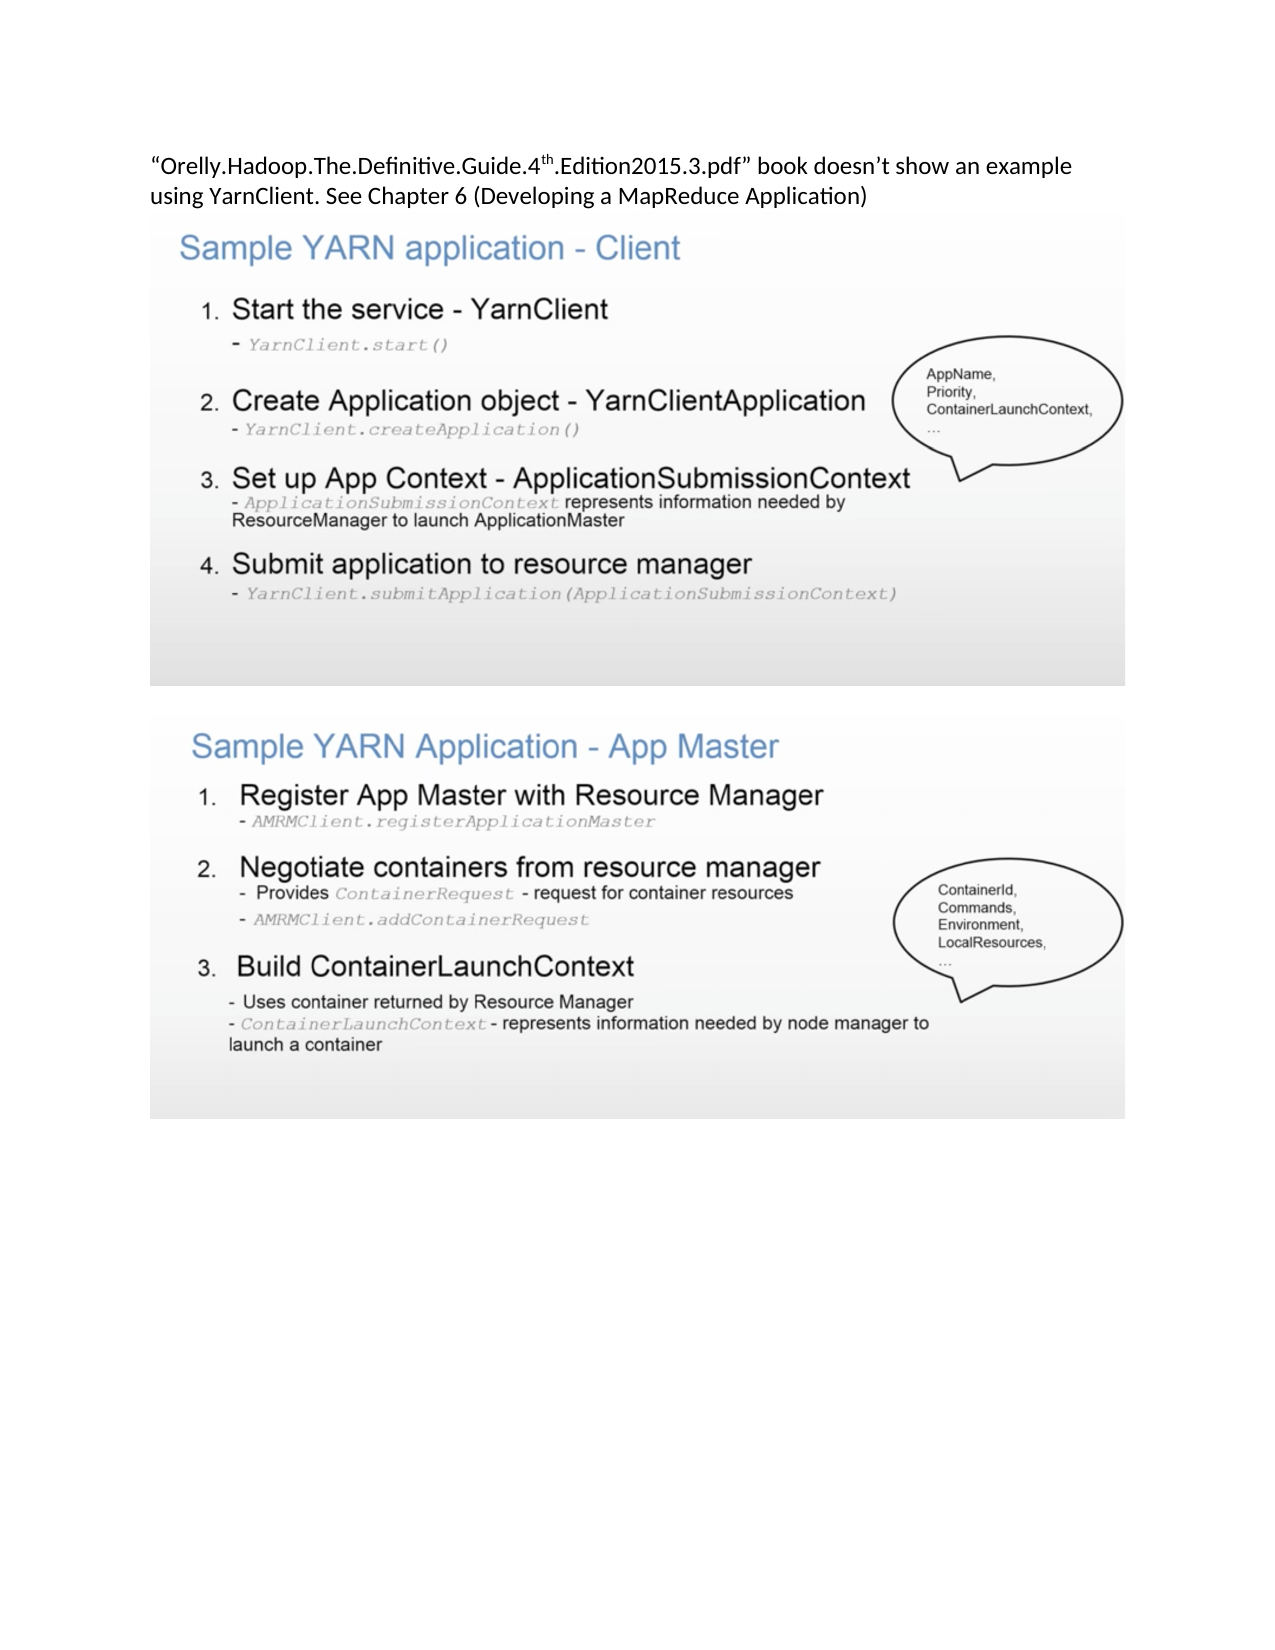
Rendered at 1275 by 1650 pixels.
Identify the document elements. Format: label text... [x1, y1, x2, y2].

picture [150, 211, 1125, 686]
picture [150, 715, 1125, 1119]
text “Orelly.Hadoop.The.Definitive.Guide.4th.Edition2015.3.pdf” book doesn’t show an example using YarnClient. See Chapter 6 (Developing a MapReduce Application) [150, 150, 1125, 211]
